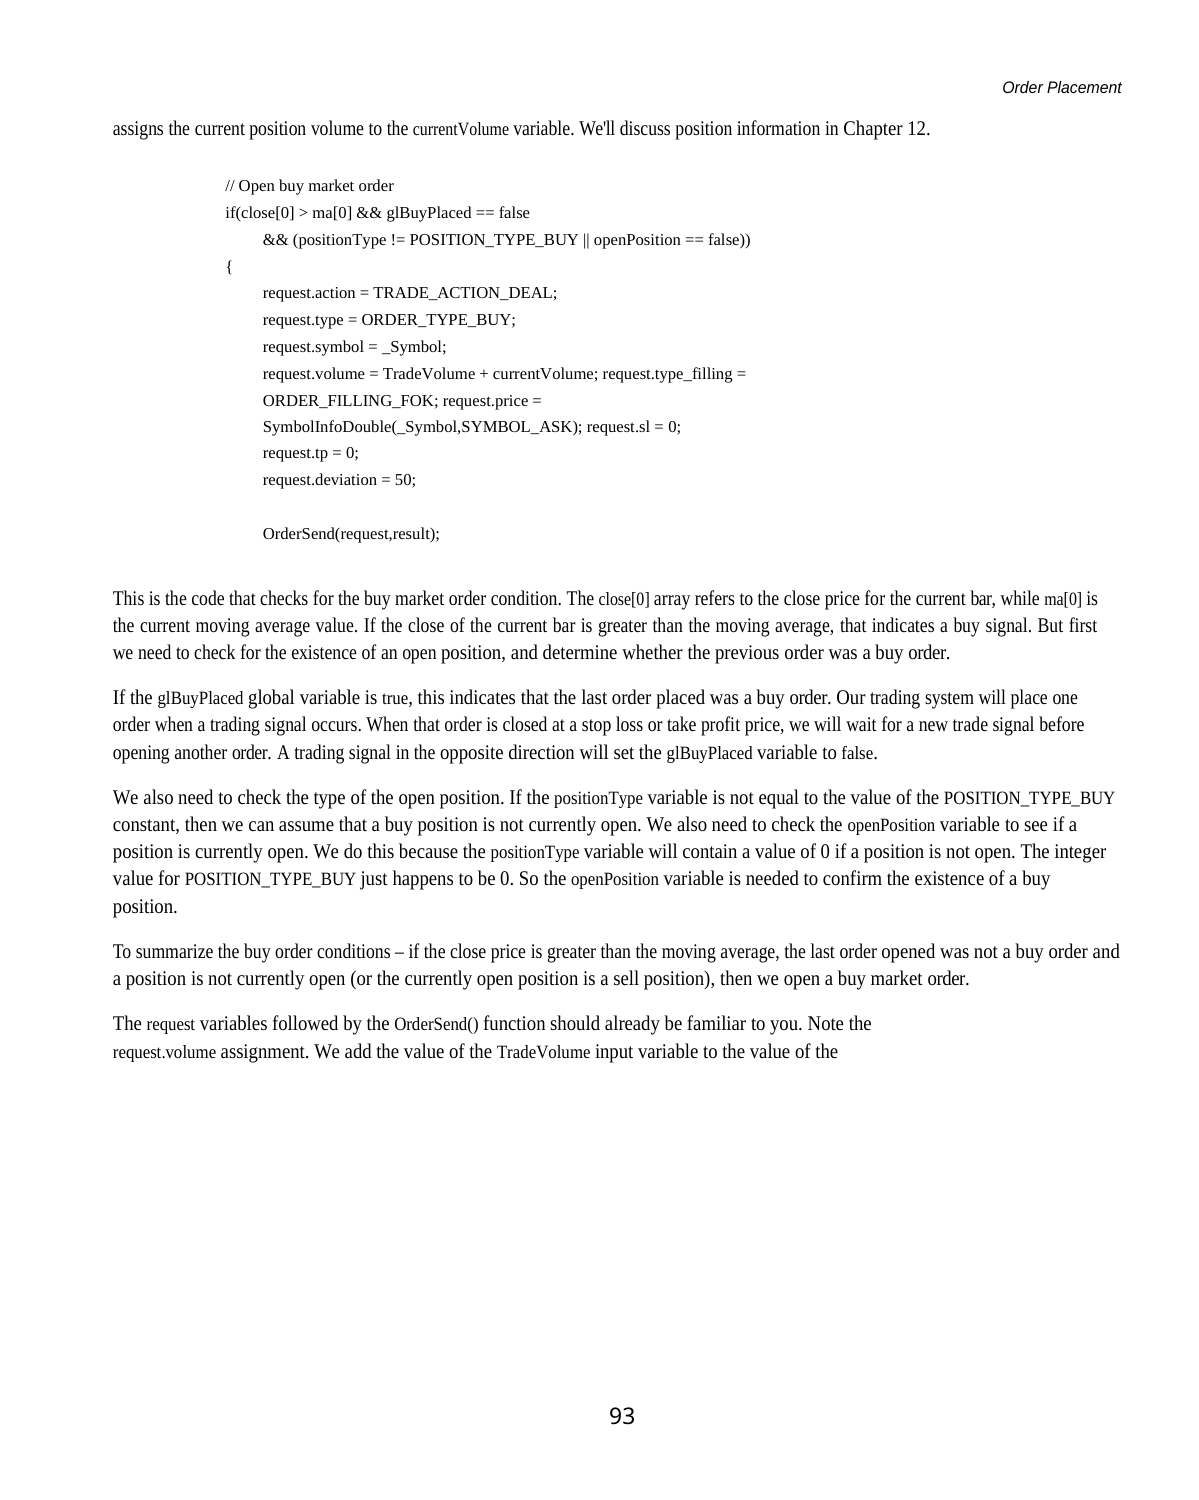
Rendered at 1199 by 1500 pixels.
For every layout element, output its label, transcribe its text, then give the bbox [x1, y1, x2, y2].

text request.deviation = 50; OrderSend(request,result); [263, 470, 524, 543]
text { [225, 257, 1199, 276]
text To summarize the buy order conditions – if the close price is greater than the moving average, the last order opened was not a buy order and a position is not currently open (or the currently open position is a sell position), then we open a buy market order. [113, 939, 1122, 990]
text // Open buy market order [225, 176, 1199, 195]
text If the glBuyPlaced global variable is true, this indicates that the last order placed was a buy order. Our trading system will place one order when a trading signal occurs. When that order is closed at a stop loss or take profit price, we will wait for a new trade signal before opening another order. A trading signal in the opposite direction will set the glBuyPlaced variable to false. [113, 685, 1098, 764]
text request.volume = TradeVolume + currentVolume; request.type_filling = ORDER_FILLING_FOK; request.price = SymbolInfoDouble(_Symbol,SYMBOL_ASK); request.sl = 0; [263, 364, 799, 436]
text We also need to check the type of the open position. If the positionType variable is not equal to the value of the POSITION_TYPE_BUY constant, then we can assume that a buy position is not currently open. We also need to check the openPosition variable to see if a position is currently open. We do this because the positionType variable will contain a value of 0 if a position is not open. The integer value for POSITION_TYPE_BUY just happens to be 0. So the openPosition variable is needed to confirm the existence of a buy position. [113, 785, 1119, 918]
text This is the code that checks for the buy market order condition. The close[0] array refers to the close price for the current bar, while ma[0] is the current moving average value. If the close of the current bar is greater than the moving average, that indicates a buy signal. But first we need to check for the existence of an open position, and determine whether the previous order was a buy order. [113, 586, 1099, 664]
text request.tp = 0; [263, 444, 1199, 463]
text && (positionType != POSITION_TYPE_BUY || openPosition == false)) [263, 230, 1199, 249]
text if(close[0] > ma[0] && glBuyPlaced == false [225, 203, 1199, 222]
text request.action = TRADE_ACTION_DEAL; request.type = ORDER_TYPE_BUY; request.symbol = _Symbol; [263, 283, 614, 356]
text request.volume assignment. We add the value of the TradeVolume input variable to the value of the [113, 1039, 1199, 1063]
text assigns the current position volume to the currentVolume variable. We'll discuss position information in Chapter 12. [113, 116, 1091, 140]
text The request variables followed by the OrderSend() function should already be familiar to you. Note the [113, 1011, 1199, 1035]
